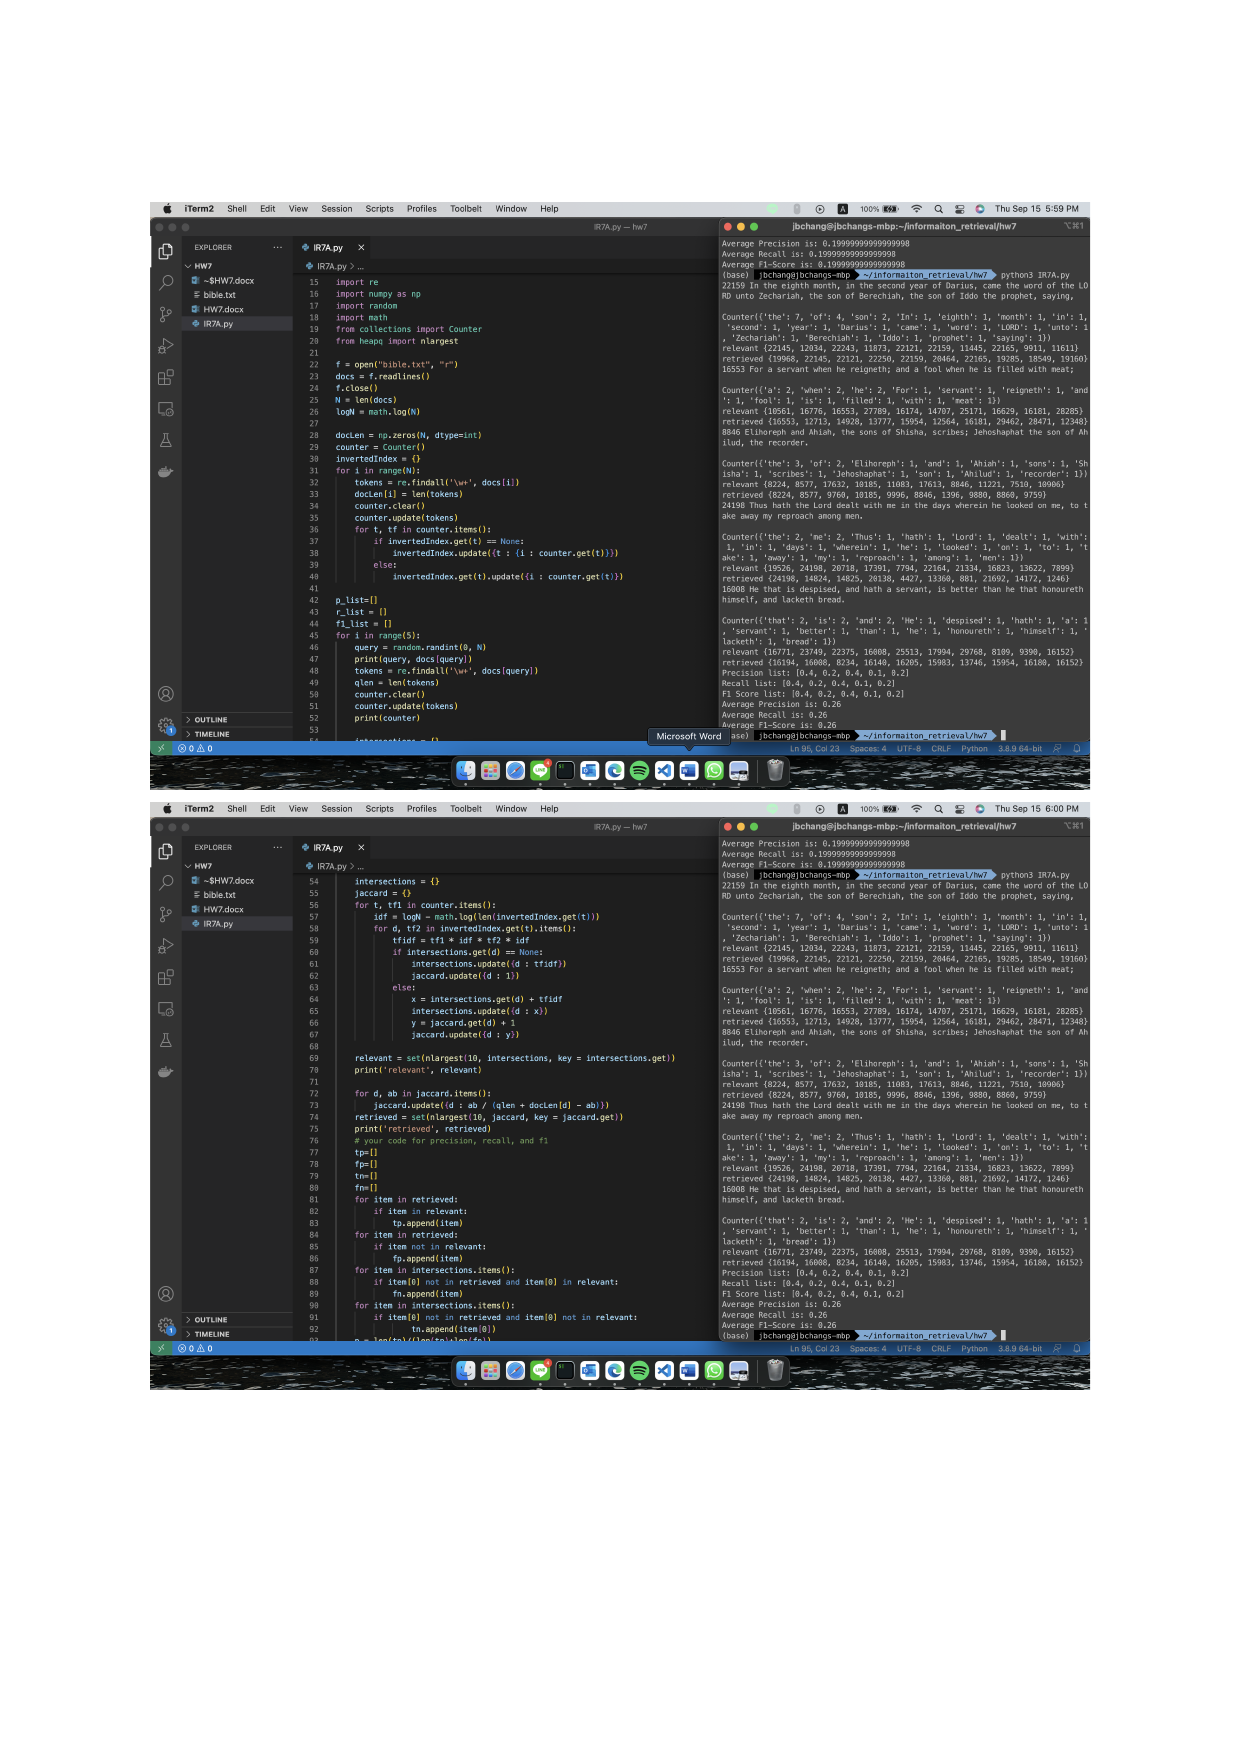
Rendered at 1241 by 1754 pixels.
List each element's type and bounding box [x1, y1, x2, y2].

picture [150, 802, 1091, 1390]
picture [150, 202, 1091, 790]
